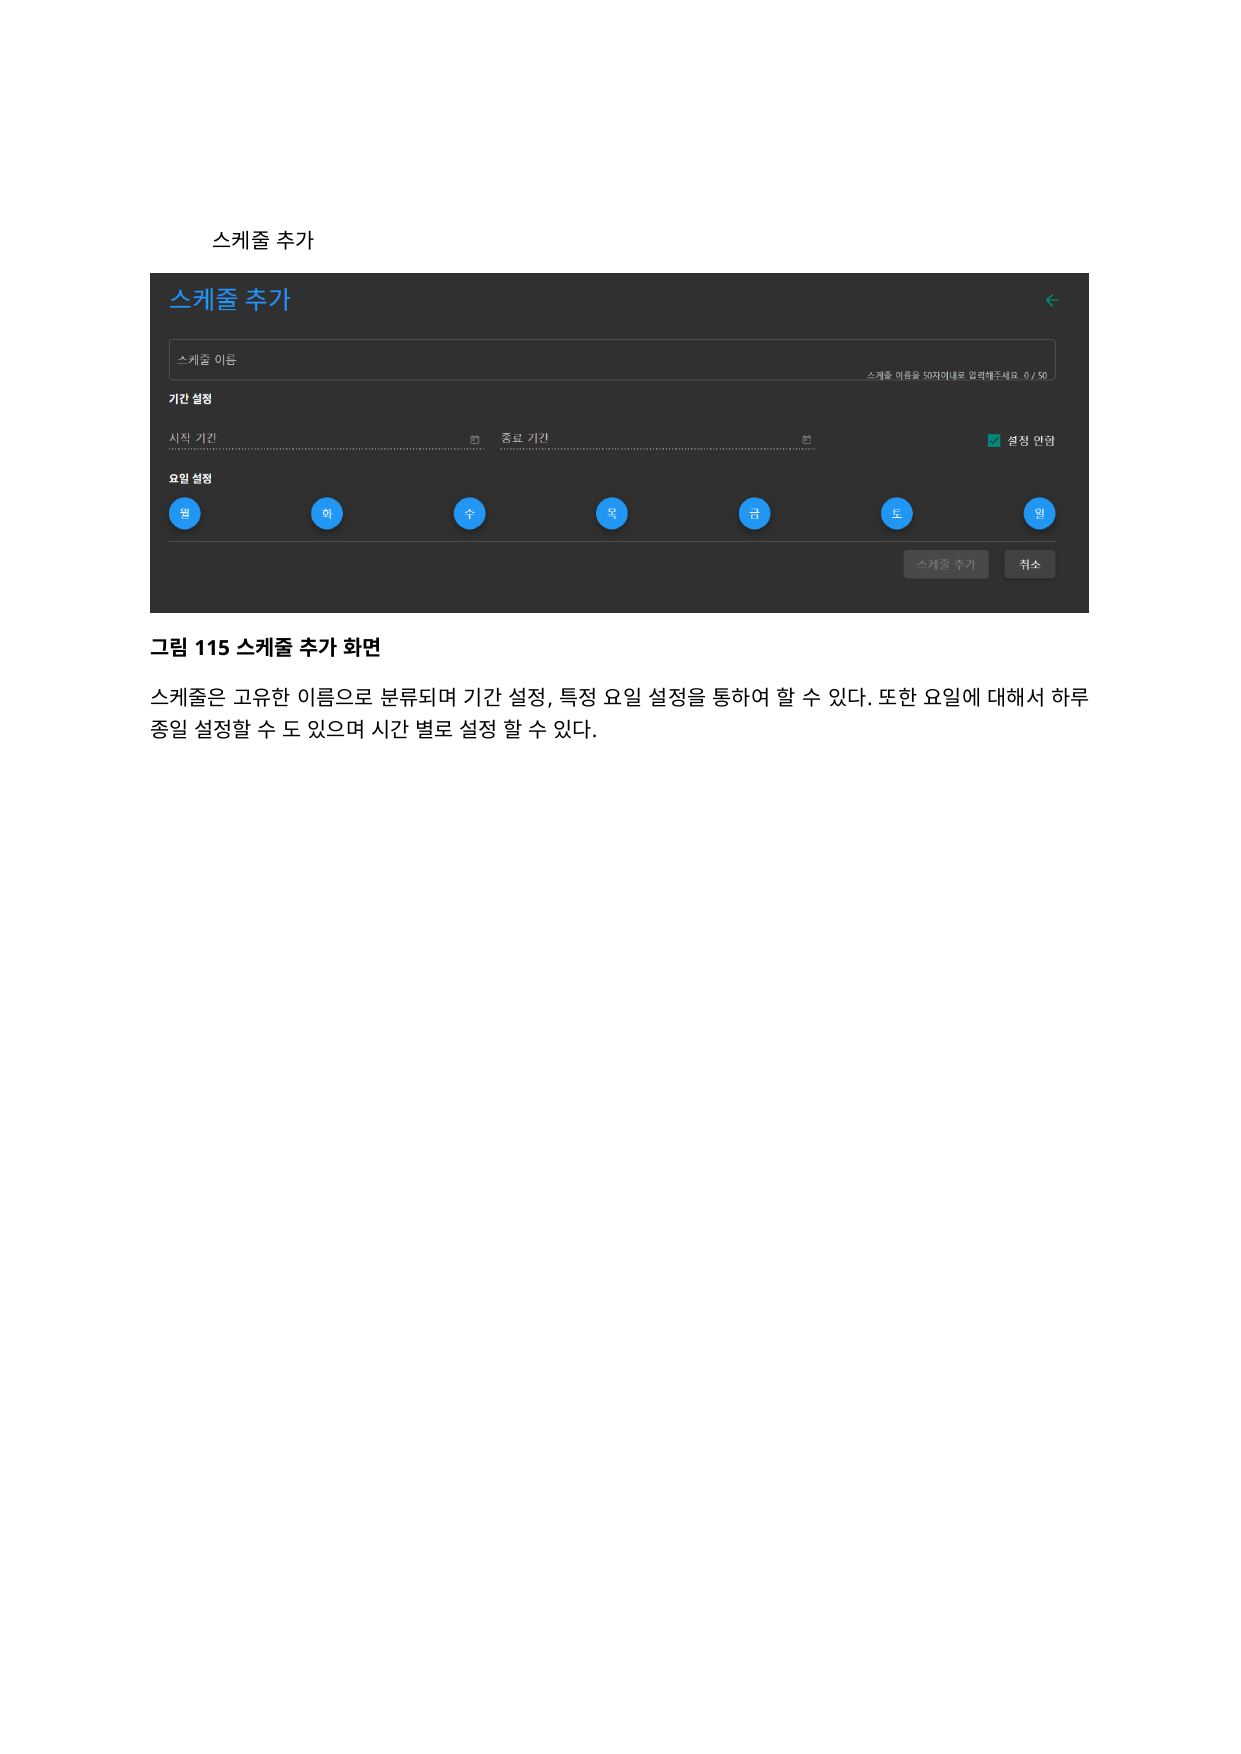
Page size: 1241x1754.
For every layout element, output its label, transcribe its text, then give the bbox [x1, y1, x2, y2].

text 스케줄은 고유한 이름으로 분류되며 기간 설정, 특정 요일 설정을 통하여 할 수 있다. 또한 요일에 대해서 하루 종일 설정할 수 도 있으며 시간 별로 설정 할 수 있다. [150, 681, 1090, 744]
text 그림 115 스케줄 추가 화면 [150, 632, 1090, 662]
subtitle 스케줄 추가 [212, 224, 1090, 255]
picture [150, 273, 1089, 613]
